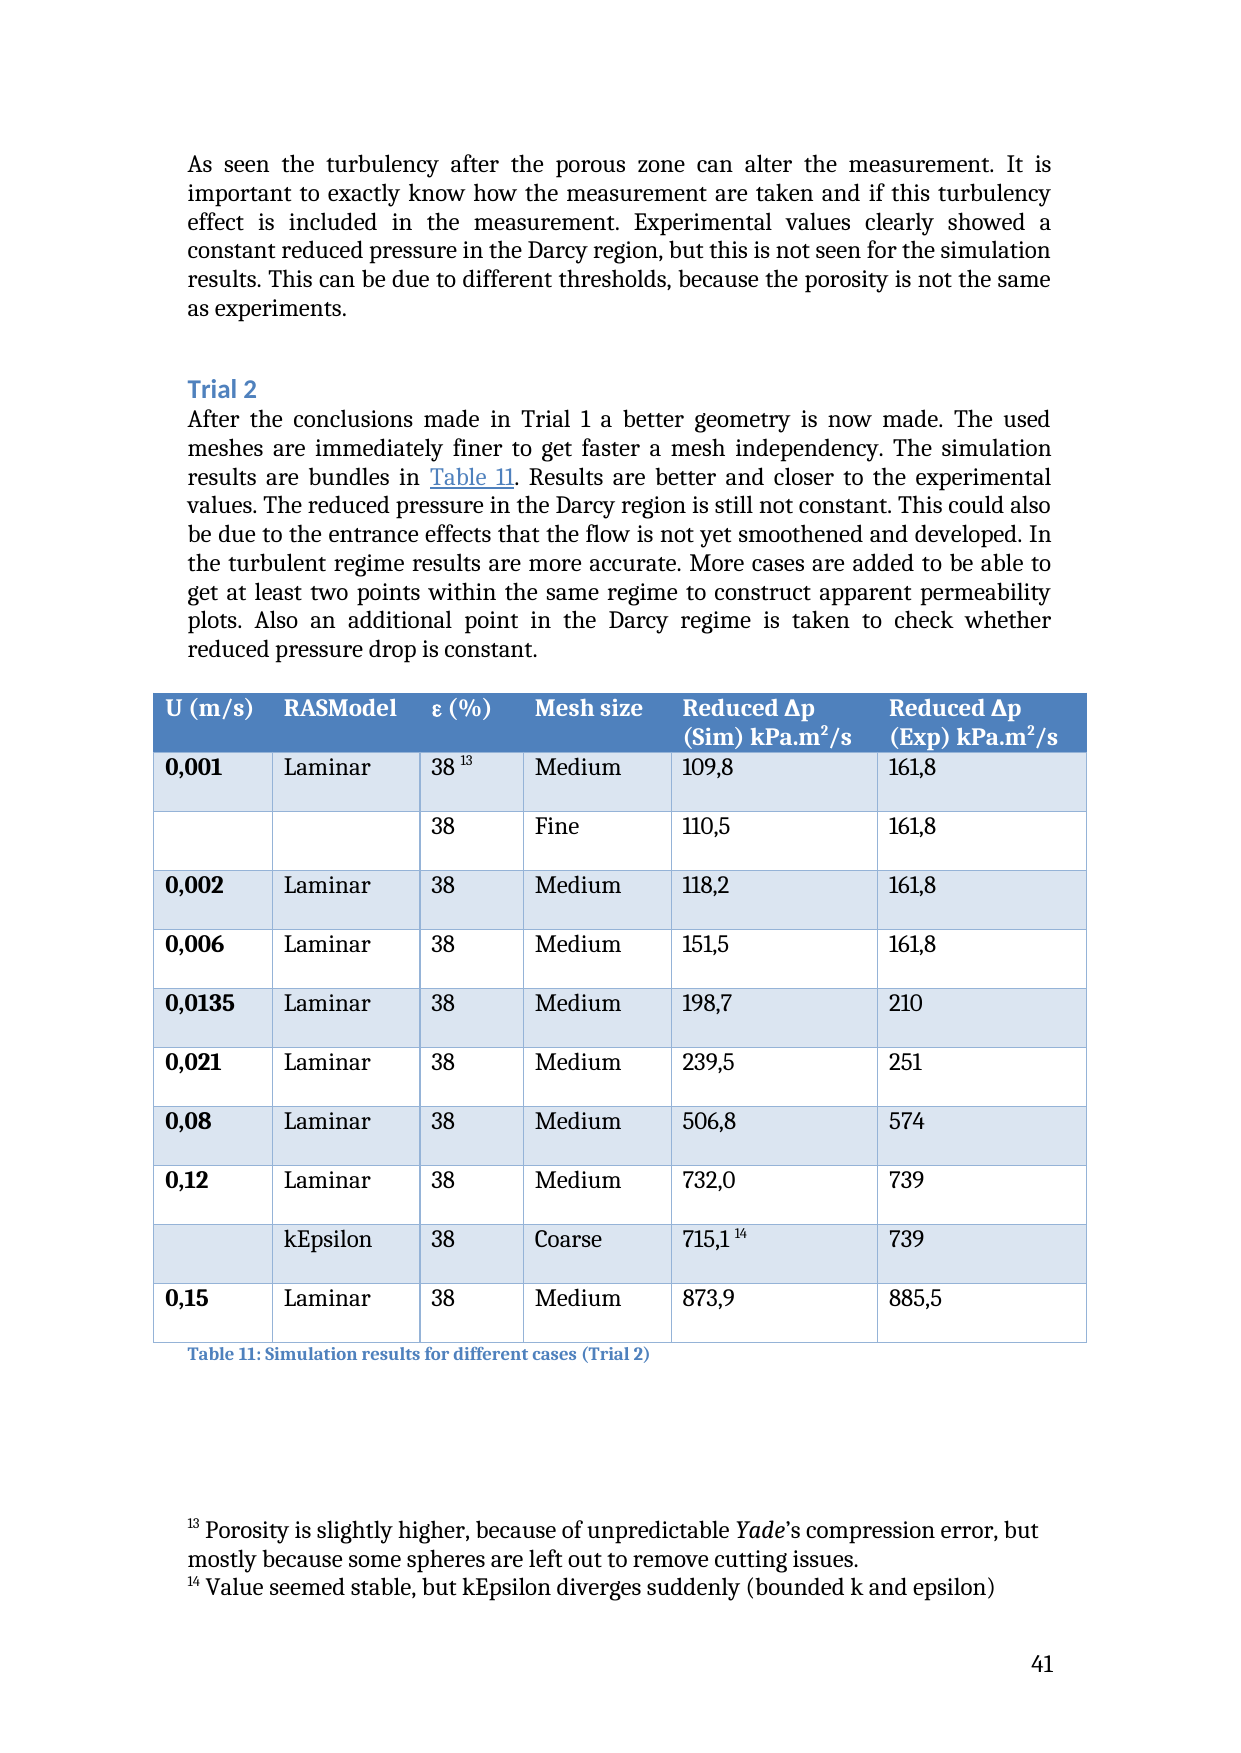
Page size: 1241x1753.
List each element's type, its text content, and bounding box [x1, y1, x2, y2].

text As seen the turbulency after the porous zone can alter the measurement. It is important to exactly know how the measurement are taken and if this turbulency effect is included in the measurement. Experimental values clearly showed a constant reduced pressure in the Darcy region, but this is not seen for the simulation results. This can be due to different thresholds, because the porosity is not the same as experiments. [187, 150, 1053, 322]
table_cell Medium [524, 930, 671, 988]
table_cell 0,12 [154, 1166, 272, 1224]
table_cell Laminar [273, 871, 419, 929]
table_header (%) [421, 694, 523, 752]
table_cell Medium [524, 1166, 671, 1224]
table_cell Medium [524, 753, 671, 811]
table_cell Laminar [273, 1048, 419, 1106]
table_cell 239,5 [672, 1048, 877, 1106]
table_cell 0,0135 [154, 989, 272, 1047]
table_cell 0,002 [154, 871, 272, 929]
table_cell Laminar [273, 1166, 419, 1224]
table_cell Laminar [273, 1284, 419, 1342]
table_cell Medium [524, 1048, 671, 1106]
table_cell 38 [421, 1107, 523, 1165]
table_cell 38 [421, 753, 523, 811]
table_cell 161,8 [878, 753, 1086, 811]
table_cell 118,2 [672, 871, 877, 929]
table_cell 198,7 [672, 989, 877, 1047]
table_header Reduced ∆p (Exp) kPa.m2/s [878, 694, 1086, 752]
table_cell 38 [421, 1225, 523, 1283]
table_cell 38 [421, 812, 523, 870]
table_cell Medium [524, 1107, 671, 1165]
table_header Reduced ∆p (Sim) kPa.m2/s [672, 694, 877, 752]
table_cell Laminar [273, 989, 419, 1047]
text Table 11: Simulation results for different cases (Trial 2) [187, 1343, 1053, 1365]
table_cell [154, 812, 272, 870]
table_cell Medium [524, 989, 671, 1047]
table_header Mesh size [524, 694, 671, 752]
table_cell 0,006 [154, 930, 272, 988]
subtitle Trial 2 [187, 372, 1053, 405]
table_cell 161,8 [878, 930, 1086, 988]
table_cell 0,08 [154, 1107, 272, 1165]
table_cell 151,5 [672, 930, 877, 988]
table_cell 885,5 [878, 1284, 1086, 1342]
text After the conclusions made in Trial 1 a better geometry is now made. The used meshes are immediately finer to get faster a mesh independency. The simulation results are bundles in Table 11. Results are better and closer to the experimental values. The reduced pressure in the Darcy region is still not constant. This could also be due to the entrance effects that the flow is not yet smoothened and developed. In the turbulent regime results are more accurate. More cases are added to be able to get at least two points within the same regime to construct apparent permeability plots. Also an additional point in the Darcy regime is taken to check whether reduced pressure drop is constant. [187, 405, 1053, 664]
table_cell 38 [421, 989, 523, 1047]
table_cell 873,9 [672, 1284, 877, 1342]
table_cell 506,8 [672, 1107, 877, 1165]
table_cell 732,0 [672, 1166, 877, 1224]
table_cell 739 [878, 1166, 1086, 1224]
table_cell 38 [421, 930, 523, 988]
table_cell 110,5 [672, 812, 877, 870]
table_cell kEpsilon [273, 1225, 419, 1283]
table_cell Medium [524, 1284, 671, 1342]
table_cell 109,8 [672, 753, 877, 811]
table_cell 0,15 [154, 1284, 272, 1342]
table_cell Medium [524, 871, 671, 929]
table_cell Coarse [524, 1225, 671, 1283]
table_cell Laminar [273, 753, 419, 811]
table_cell 251 [878, 1048, 1086, 1106]
table_header U (m/s) [154, 694, 272, 752]
table_cell Laminar [273, 930, 419, 988]
table_cell 0,001 [154, 753, 272, 811]
table_header RASModel [273, 694, 419, 752]
table_cell 210 [878, 989, 1086, 1047]
table_cell 715,1 [672, 1225, 877, 1283]
table_cell [273, 812, 419, 870]
table_cell 161,8 [878, 871, 1086, 929]
table_cell 38 [421, 1284, 523, 1342]
table_cell 38 [421, 1166, 523, 1224]
table_cell 574 [878, 1107, 1086, 1165]
table_cell Fine [524, 812, 671, 870]
table_cell 0,021 [154, 1048, 272, 1106]
table_cell 38 [421, 1048, 523, 1106]
table_cell [154, 1225, 272, 1283]
table_cell 739 [878, 1225, 1086, 1283]
table_cell 38 [421, 871, 523, 929]
table_cell Laminar [273, 1107, 419, 1165]
table_cell 161,8 [878, 812, 1086, 870]
